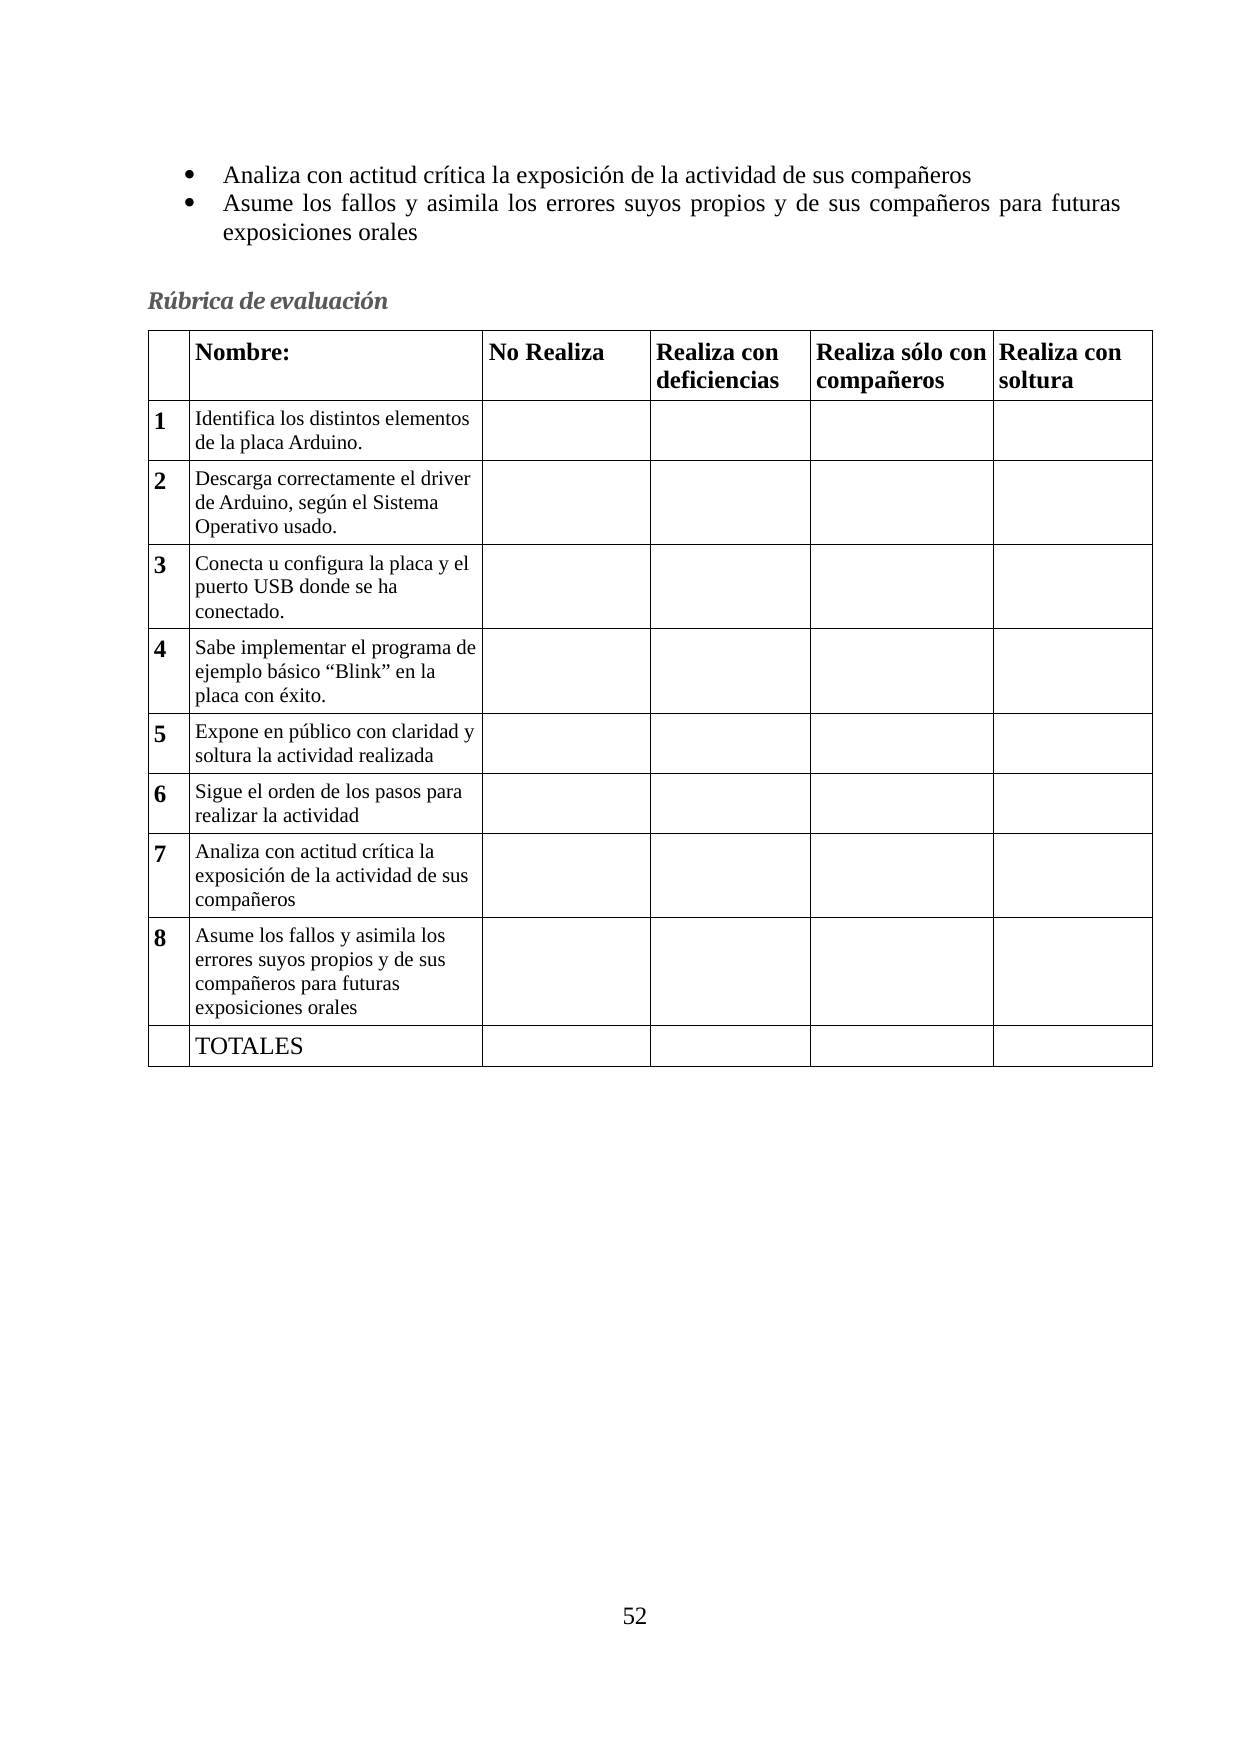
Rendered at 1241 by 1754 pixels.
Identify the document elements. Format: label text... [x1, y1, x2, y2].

text Asume los fallos y asimila los errores suyos propios y de sus compañeros para futuras exposiciones orales [185, 188, 1122, 246]
table_header No Realiza [483, 331, 650, 400]
table_header Realiza con soltura [994, 331, 1152, 400]
table_cell Expone en público con claridad y soltura la actividad realizada [190, 714, 482, 773]
table_cell [994, 545, 1152, 628]
table_cell 1 [149, 401, 189, 460]
table_cell 2 [149, 461, 189, 544]
table_cell [811, 461, 993, 544]
table_cell [651, 401, 810, 460]
table_cell Sigue el orden de los pasos para realizar la actividad [190, 774, 482, 833]
table_cell TOTALES [190, 1026, 482, 1066]
table_cell [483, 1026, 650, 1066]
table_cell [994, 714, 1152, 773]
table_cell [811, 714, 993, 773]
table_cell [483, 629, 650, 712]
table_cell Analiza con actitud crítica la exposición de la actividad de sus compañeros [190, 834, 482, 917]
table_cell Identifica los distintos elementos de la placa Arduino. [190, 401, 482, 460]
table_header [149, 331, 189, 400]
table_cell [811, 629, 993, 712]
table_cell [994, 918, 1152, 1025]
table_cell Descarga correctamente el driver de Arduino, según el Sistema Operativo usado. [190, 461, 482, 544]
table_cell Asume los fallos y asimila los errores suyos propios y de sus compañeros para futuras exposiciones orales [190, 918, 482, 1025]
table_header Realiza con deficiencias [651, 331, 810, 400]
table_cell 8 [149, 918, 189, 1025]
table_cell [651, 1026, 810, 1066]
table_cell [811, 1026, 993, 1066]
text Analiza con actitud crítica la exposición de la actividad de sus compañeros [185, 160, 1122, 188]
table_cell [994, 774, 1152, 833]
table_cell [811, 545, 993, 628]
table_cell [483, 918, 650, 1025]
table_cell [811, 401, 993, 460]
table_cell [483, 834, 650, 917]
table_cell [651, 545, 810, 628]
table_cell [651, 918, 810, 1025]
table_cell [994, 834, 1152, 917]
table_cell [994, 401, 1152, 460]
table_cell [651, 461, 810, 544]
table_cell 7 [149, 834, 189, 917]
table_cell [994, 629, 1152, 712]
table_cell [483, 545, 650, 628]
table_cell [651, 834, 810, 917]
table_cell 4 [149, 629, 189, 712]
table_cell [994, 1026, 1152, 1066]
subtitle Rúbrica de evaluación [148, 287, 1122, 316]
table_cell Sabe implementar el programa de ejemplo básico “Blink” en la placa con éxito. [190, 629, 482, 712]
table_header Nombre: [190, 331, 482, 400]
table_cell [994, 461, 1152, 544]
table_header Realiza sólo con compañeros [811, 331, 993, 400]
table_cell [651, 714, 810, 773]
table_cell [811, 834, 993, 917]
table_cell [811, 774, 993, 833]
table_cell [811, 918, 993, 1025]
table_cell 6 [149, 774, 189, 833]
table_cell [651, 774, 810, 833]
table_cell 5 [149, 714, 189, 773]
table_cell [149, 1026, 189, 1066]
table_cell [483, 461, 650, 544]
table_cell [483, 401, 650, 460]
table_cell [483, 774, 650, 833]
table_cell Conecta u configura la placa y el puerto USB donde se ha conectado. [190, 545, 482, 628]
table_cell 3 [149, 545, 189, 628]
table_cell [651, 629, 810, 712]
table_cell [483, 714, 650, 773]
